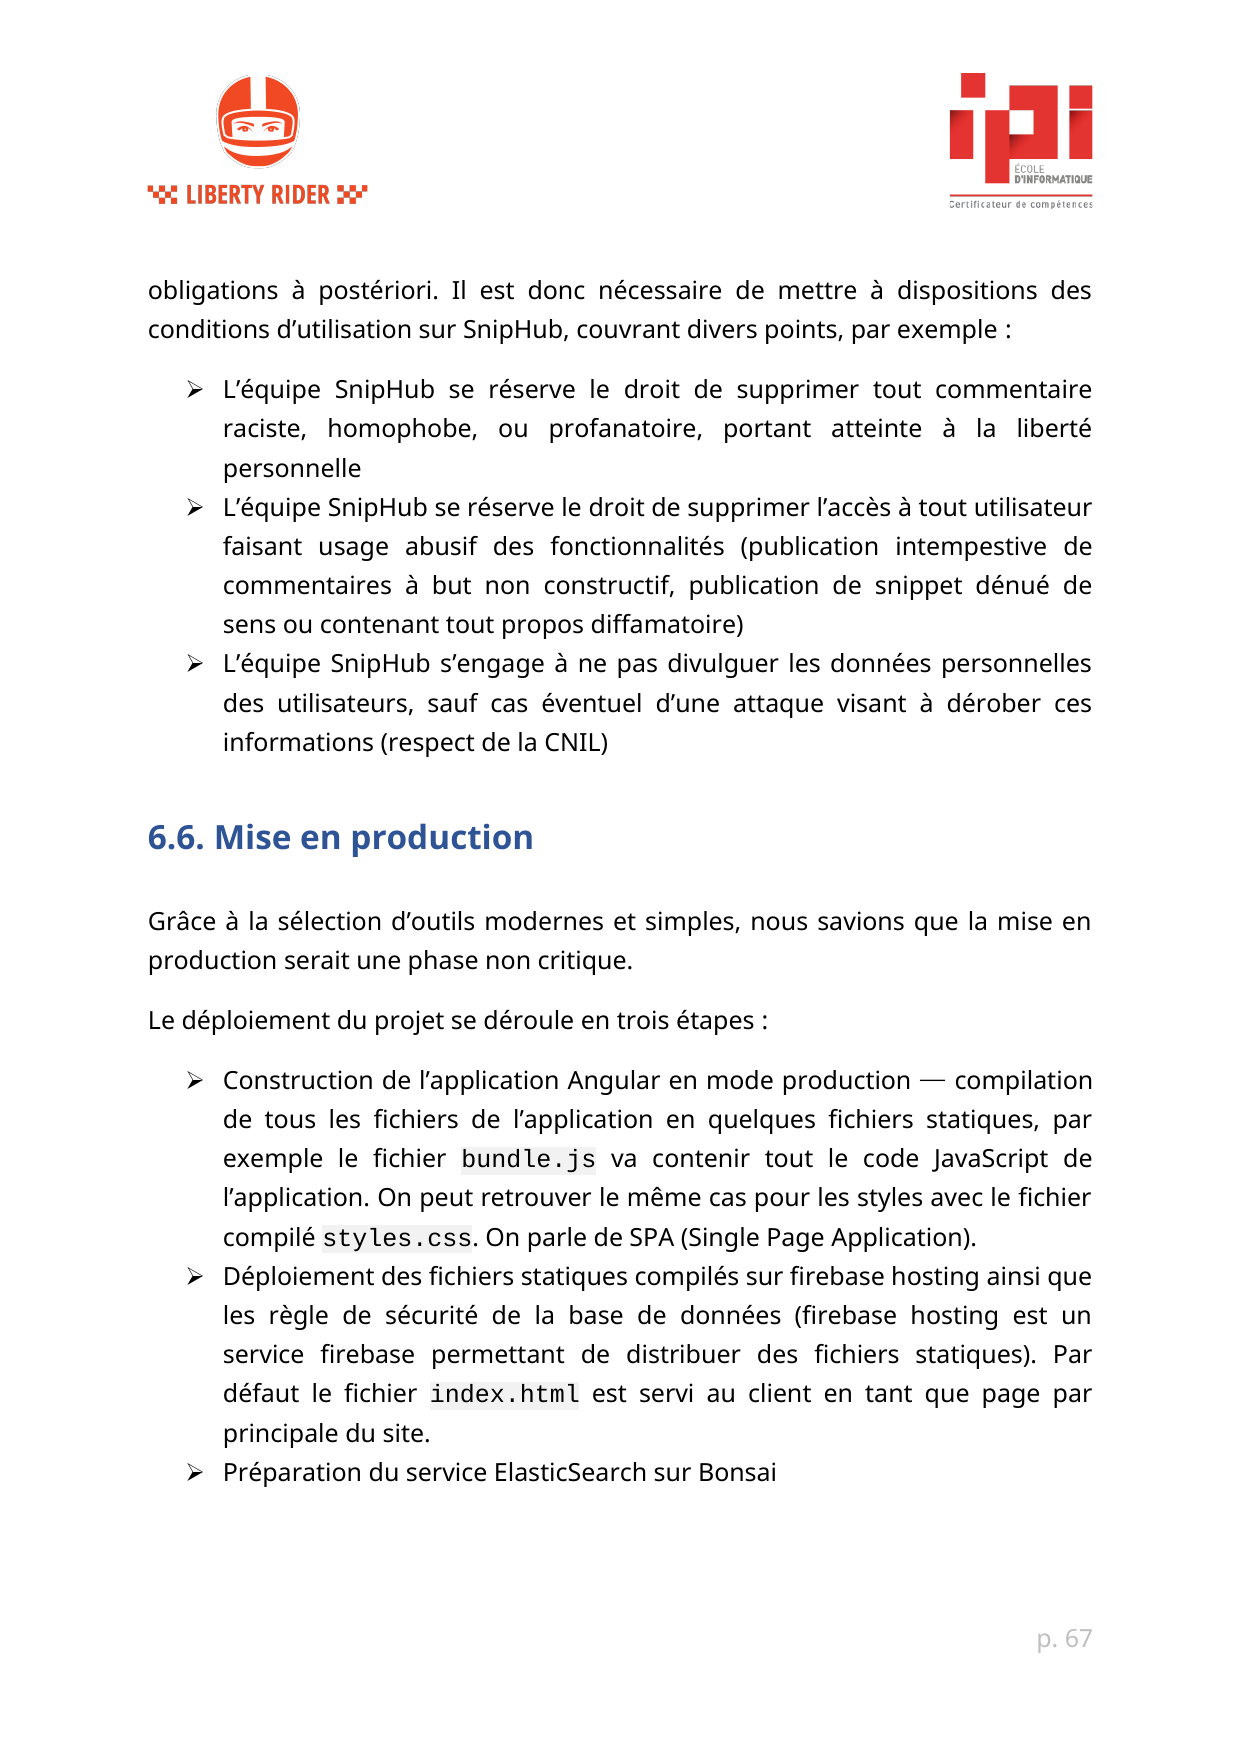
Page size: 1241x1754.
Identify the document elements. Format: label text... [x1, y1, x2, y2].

list L’équipe SnipHub se réserve le droit de supprimer tout commentaire raciste, homophobe, ou profanatoire, portant atteinte à la liberté personnelle [185, 372, 1093, 484]
subtitle Mise en production [148, 813, 1093, 859]
list L’équipe SnipHub s’engage à ne pas divulguer les données personnelles des utilisateurs, sauf cas éventuel d’une attaque visant à dérober ces informations (respect de la CNIL) [185, 646, 1093, 758]
picture [949, 73, 1093, 209]
text Le déploiement du projet se déroule en trois étapes : [148, 1002, 1093, 1036]
list Préparation du service ElasticSearch sur Bonsai [185, 1455, 1093, 1489]
picture [147, 75, 368, 209]
list Construction de l’application Angular en mode production ⎯ compilation de tous les fichiers de l’application en quelques fichiers statiques, par exemple le fichier bundle.js va contenir tout le code JavaScript de l’application. On peut retrouver le même cas pour les styles avec le fichier compilé styles.css. On parle de SPA (Single Page Application). [185, 1062, 1093, 1253]
list L’équipe SnipHub se réserve le droit de supprimer l’accès à tout utilisateur faisant usage abusif des fonctionnalités (publication intempestive de commentaires à but non constructif, publication de snippet dénué de sens ou contenant tout propos diffamatoire) [185, 489, 1093, 641]
list Déploiement des fichiers statiques compilés sur firebase hosting ainsi que les règle de sécurité de la base de données (firebase hosting est un service firebase permettant de distribuer des fichiers statiques). Par défaut le fichier index.html est servi au client en tant que page par principale du site. [185, 1259, 1093, 1449]
text Grâce à la sélection d’outils modernes et simples, nous savions que la mise en production serait une phase non critique. [148, 903, 1093, 976]
